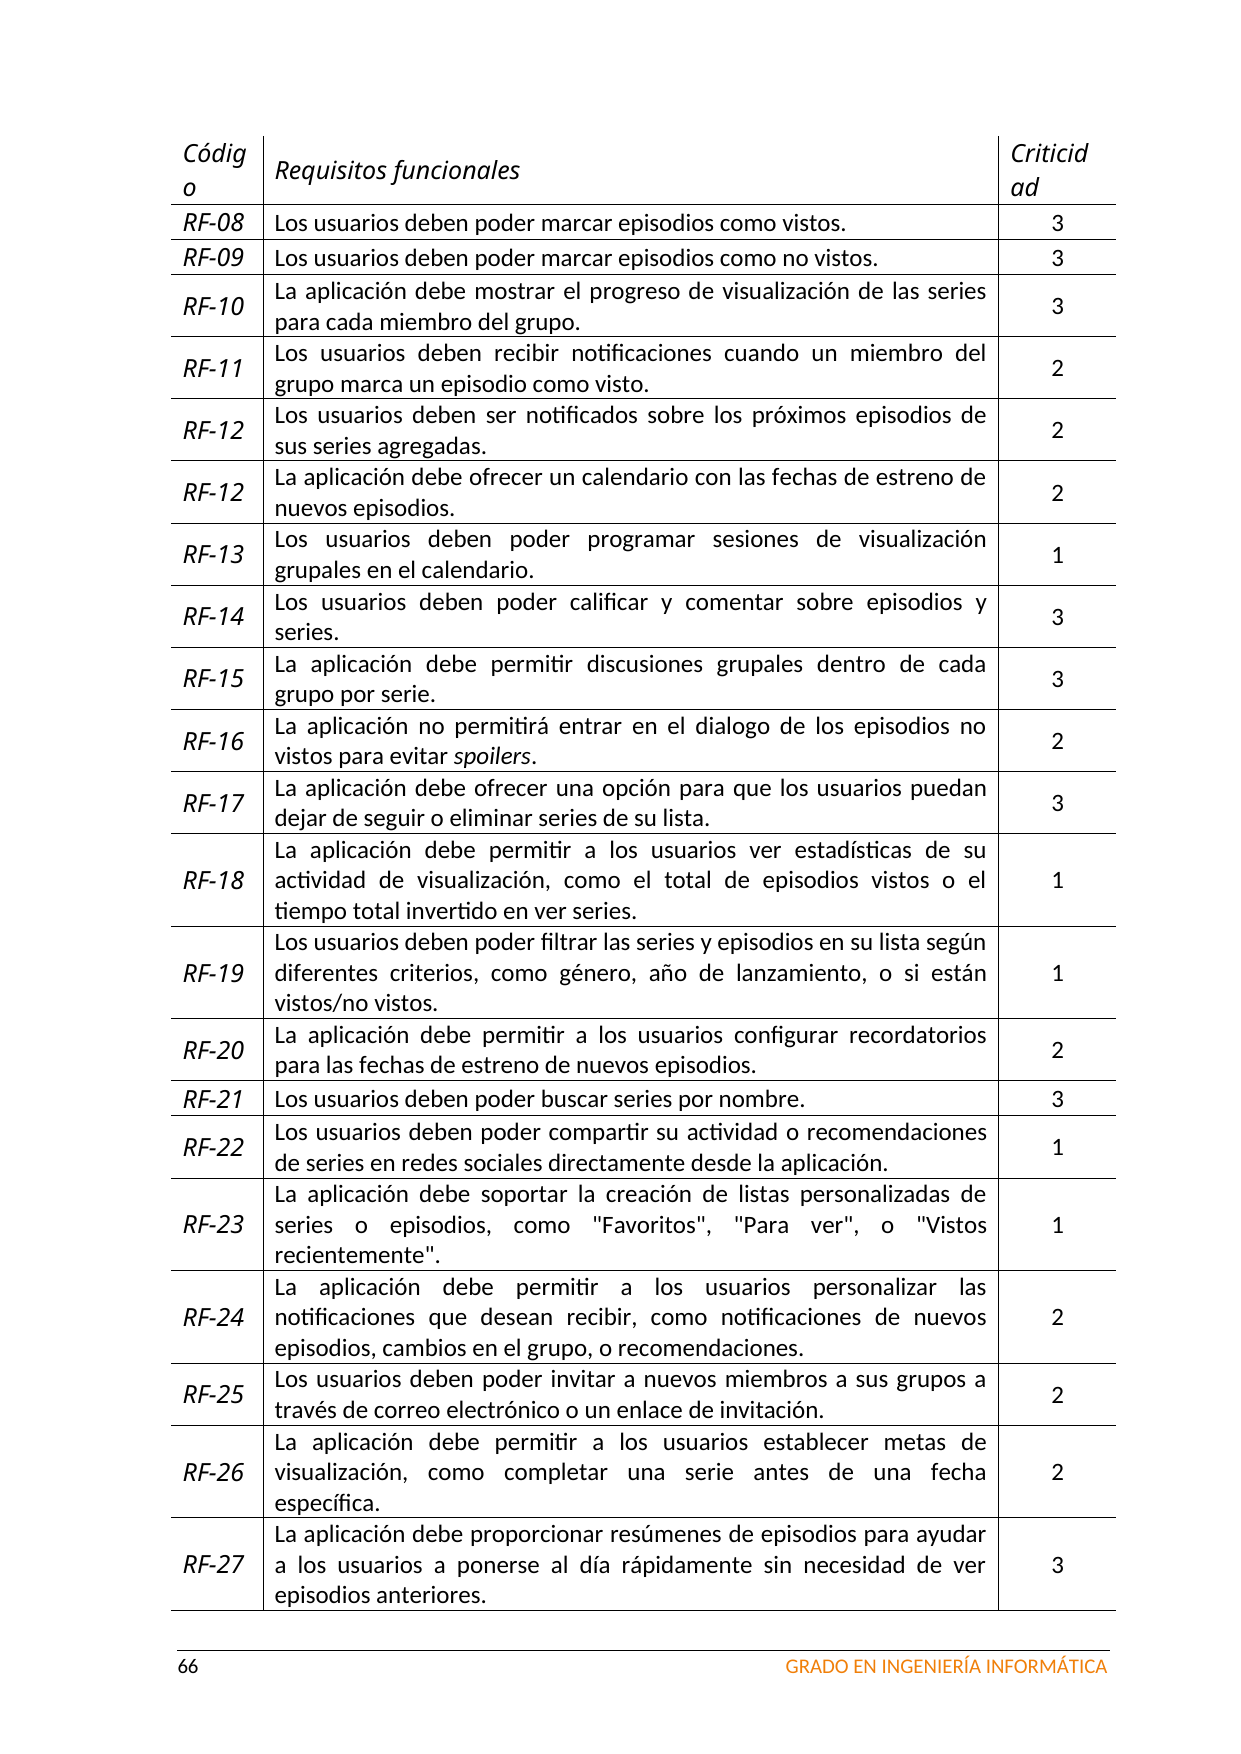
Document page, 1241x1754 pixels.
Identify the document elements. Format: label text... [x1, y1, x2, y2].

table_cell RF-08 [171, 205, 263, 239]
table_cell RF-09 [171, 240, 263, 274]
table_cell 1 [999, 1179, 1116, 1270]
table_cell Los usuarios deben poder compartir su actividad o recomendaciones de series en redes sociales directamente desde la aplicación. [264, 1116, 998, 1177]
table_cell RF-10 [171, 275, 263, 336]
table_cell 2 [999, 337, 1116, 398]
table_cell 3 [999, 1081, 1116, 1115]
table_cell Los usuarios deben recibir notificaciones cuando un miembro del grupo marca un episodio como visto. [264, 337, 998, 398]
table_cell RF-18 [171, 834, 263, 926]
table_cell La aplicación debe ofrecer una opción para que los usuarios puedan dejar de seguir o eliminar series de su lista. [264, 772, 998, 833]
table_cell 2 [999, 1426, 1116, 1517]
table_cell Los usuarios deben poder marcar episodios como vistos. [264, 205, 998, 239]
table_cell RF-12 [171, 399, 263, 460]
table_cell RF-12 [171, 461, 263, 522]
table_cell RF-11 [171, 337, 263, 398]
table_cell 3 [999, 1518, 1116, 1610]
table_header Requisitos funcionales [264, 136, 998, 204]
table_cell 3 [999, 772, 1116, 833]
table_cell 3 [999, 275, 1116, 336]
table_cell Los usuarios deben poder calificar y comentar sobre episodios y series. [264, 586, 998, 647]
table_cell 1 [999, 1116, 1116, 1177]
table_cell Los usuarios deben poder programar sesiones de visualización grupales en el calendario. [264, 524, 998, 584]
table_cell 2 [999, 710, 1116, 771]
table_cell RF-20 [171, 1019, 263, 1080]
table_cell RF-16 [171, 710, 263, 771]
table_cell La aplicación debe mostrar el progreso de visualización de las series para cada miembro del grupo. [264, 275, 998, 336]
table_cell La aplicación debe permitir a los usuarios ver estadísticas de su actividad de visualización, como el total de episodios vistos o el tiempo total invertido en ver series. [264, 834, 998, 926]
table_cell RF-24 [171, 1271, 263, 1363]
table_cell La aplicación debe permitir a los usuarios personalizar las notificaciones que desean recibir, como notificaciones de nuevos episodios, cambios en el grupo, o recomendaciones. [264, 1271, 998, 1363]
table_cell Los usuarios deben poder buscar series por nombre. [264, 1081, 998, 1115]
table_cell 2 [999, 1019, 1116, 1080]
table_cell RF-21 [171, 1081, 263, 1115]
table_header Criticidad [999, 136, 1116, 204]
table_cell 3 [999, 586, 1116, 647]
table_cell RF-19 [171, 927, 263, 1018]
table_cell La aplicación debe proporcionar resúmenes de episodios para ayudar a los usuarios a ponerse al día rápidamente sin necesidad de ver episodios anteriores. [264, 1518, 998, 1610]
table_cell RF-26 [171, 1426, 263, 1517]
table_cell RF-22 [171, 1116, 263, 1177]
table_cell La aplicación debe permitir a los usuarios configurar recordatorios para las fechas de estreno de nuevos episodios. [264, 1019, 998, 1080]
table_cell RF-15 [171, 648, 263, 709]
table_cell 1 [999, 927, 1116, 1018]
table_cell La aplicación no permitirá entrar en el dialogo de los episodios no vistos para evitar spoilers. [264, 710, 998, 771]
table_cell Los usuarios deben poder filtrar las series y episodios en su lista según diferentes criterios, como género, año de lanzamiento, o si están vistos/no vistos. [264, 927, 998, 1018]
table_cell Los usuarios deben poder invitar a nuevos miembros a sus grupos a través de correo electrónico o un enlace de invitación. [264, 1364, 998, 1425]
table_cell 3 [999, 648, 1116, 709]
table_cell Los usuarios deben poder marcar episodios como no vistos. [264, 240, 998, 274]
table_cell La aplicación debe soportar la creación de listas personalizadas de series o episodios, como "Favoritos", "Para ver", o "Vistos recientemente". [264, 1179, 998, 1270]
table_cell 2 [999, 399, 1116, 460]
table_cell RF-23 [171, 1179, 263, 1270]
table_cell 3 [999, 240, 1116, 274]
table_cell RF-14 [171, 586, 263, 647]
table_header Código [171, 136, 263, 204]
table_cell 2 [999, 1271, 1116, 1363]
table_cell RF-27 [171, 1518, 263, 1610]
table_cell 2 [999, 461, 1116, 522]
table_cell RF-25 [171, 1364, 263, 1425]
table_cell 1 [999, 524, 1116, 584]
table_cell La aplicación debe permitir discusiones grupales dentro de cada grupo por serie. [264, 648, 998, 709]
table_cell Los usuarios deben ser notificados sobre los próximos episodios de sus series agregadas. [264, 399, 998, 460]
table_cell 2 [999, 1364, 1116, 1425]
table_cell RF-17 [171, 772, 263, 833]
table_cell La aplicación debe ofrecer un calendario con las fechas de estreno de nuevos episodios. [264, 461, 998, 522]
table_cell La aplicación debe permitir a los usuarios establecer metas de visualización, como completar una serie antes de una fecha específica. [264, 1426, 998, 1517]
table_cell 1 [999, 834, 1116, 926]
table_cell RF-13 [171, 524, 263, 584]
table_cell 3 [999, 205, 1116, 239]
